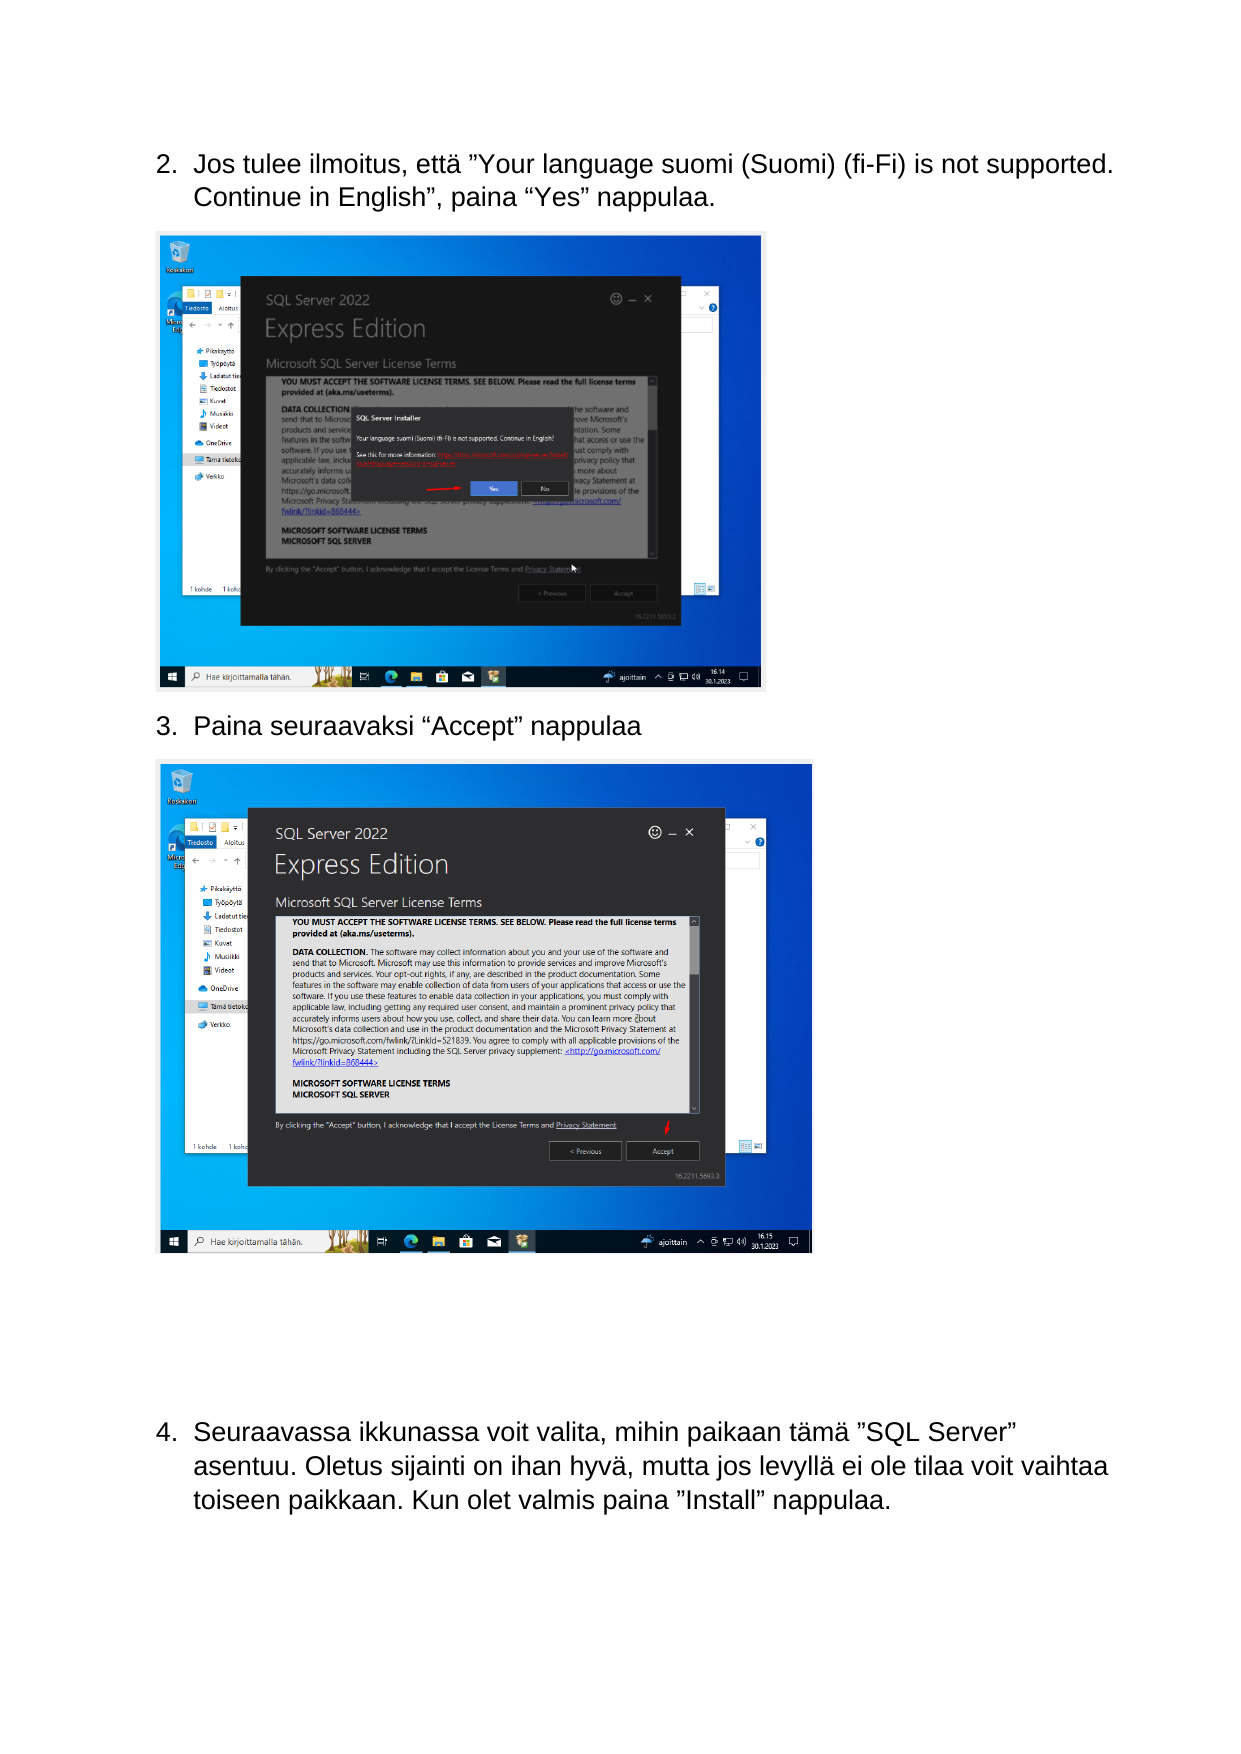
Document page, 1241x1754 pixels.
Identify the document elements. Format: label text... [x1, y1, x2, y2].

picture [155, 231, 767, 692]
list Paina seuraavaksi “Accept” nappulaa [156, 710, 1122, 741]
picture [154, 759, 815, 1253]
list Jos tulee ilmoitus, että ”Your language suomi (Suomi) (fi-Fi) is not supported. Continue in English”, paina “Yes” nappulaa. [156, 148, 1122, 213]
list Seuraavassa ikkunassa voit valita, mihin paikaan tämä ”SQL Server” asentuu. Oletus sijainti on ihan hyvä, mutta jos levyllä ei ole tilaa voit vaihtaa toiseen paikkaan. Kun olet valmis paina ”Install” nappulaa. [156, 1416, 1122, 1515]
